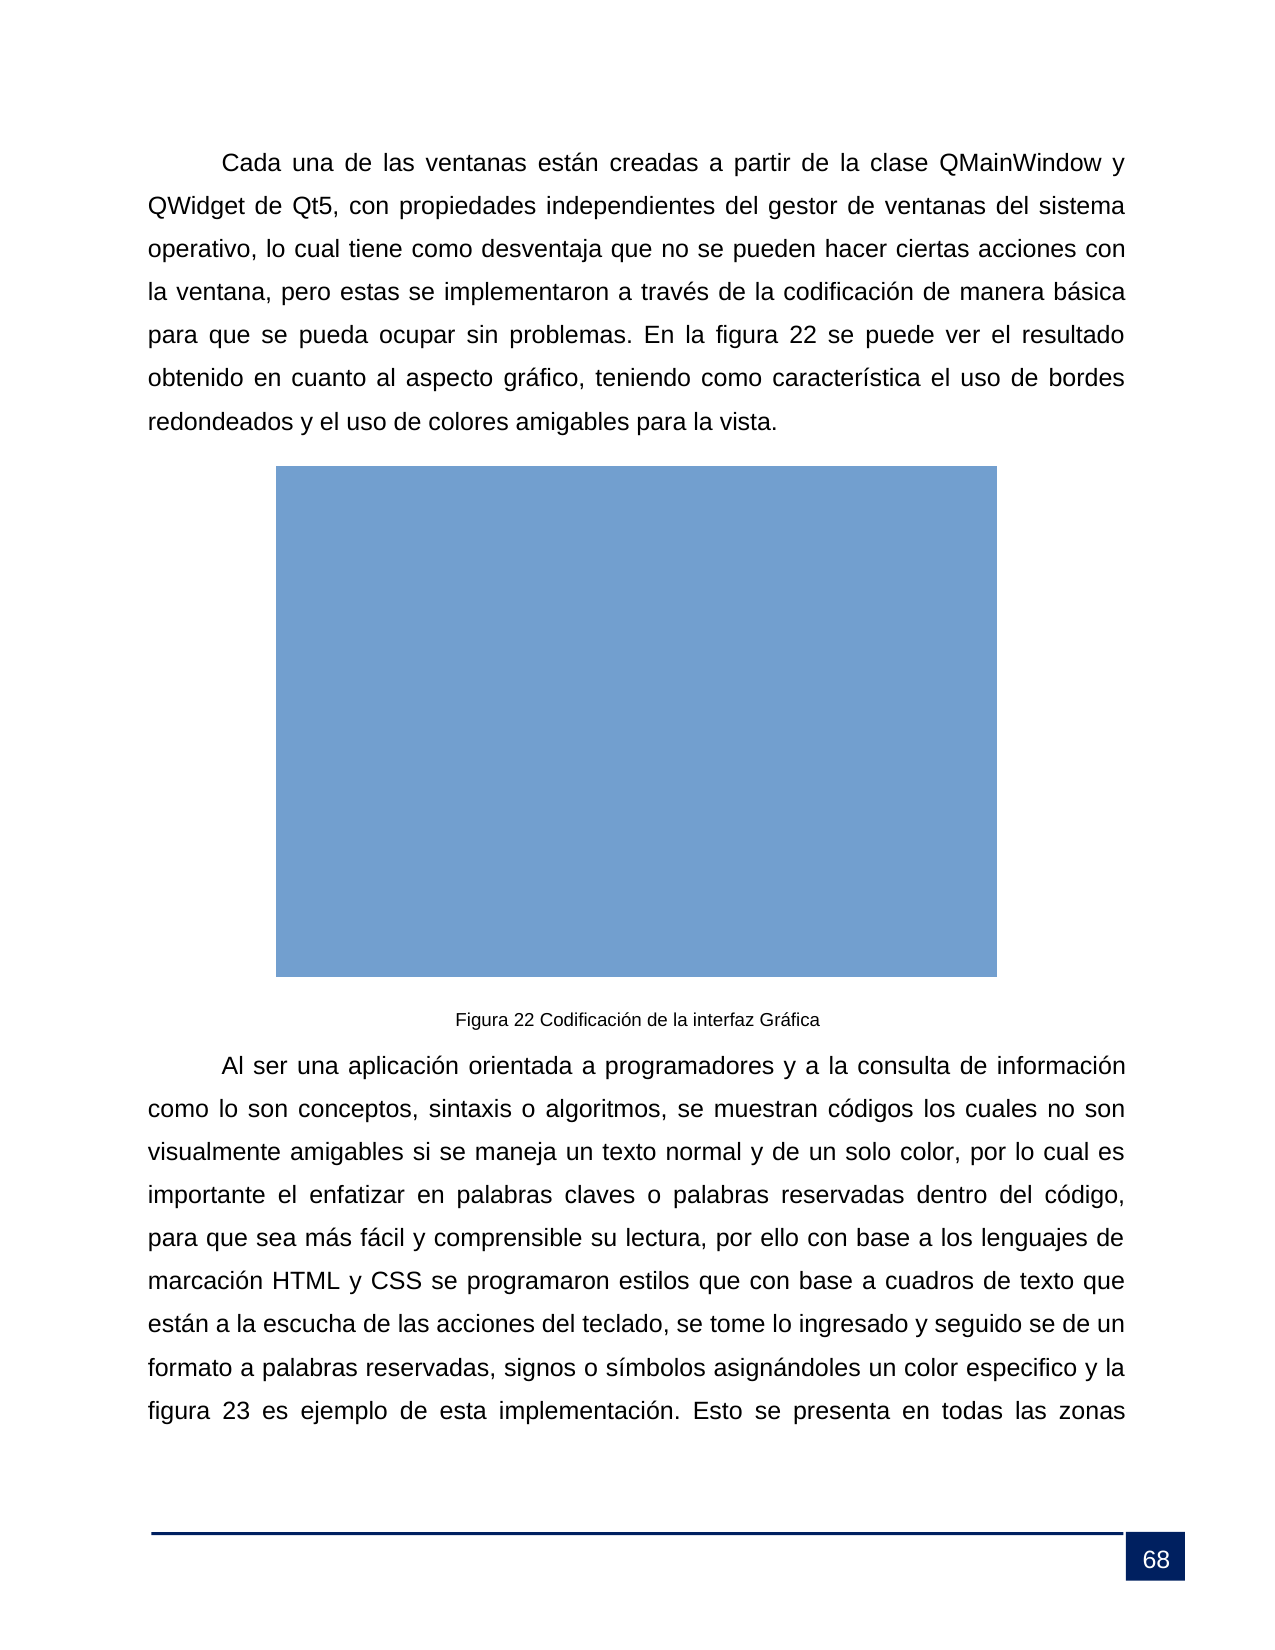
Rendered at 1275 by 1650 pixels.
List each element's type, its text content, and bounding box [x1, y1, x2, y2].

text Cada una de las ventanas están creadas a partir de la clase QMainWindow y QWidget de Qt5, con propiedades independientes del gestor de ventanas del sistema operativo, lo cual tiene como desventaja que no se pueden hacer ciertas acciones con la ventana, pero estas se implementaron a través de la codificación de manera básica para que se pueda ocupar sin problemas. En la figura 22 se puede ver el resultado obtenido en cuanto al aspecto gráfico, teniendo como característica el uso de bordes redondeados y el uso de colores amigables para la vista. [148, 148, 1127, 435]
text Figura 22 Codificación de la interfaz Gráfica [148, 1008, 1127, 1030]
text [148, 1051, 1127, 1424]
